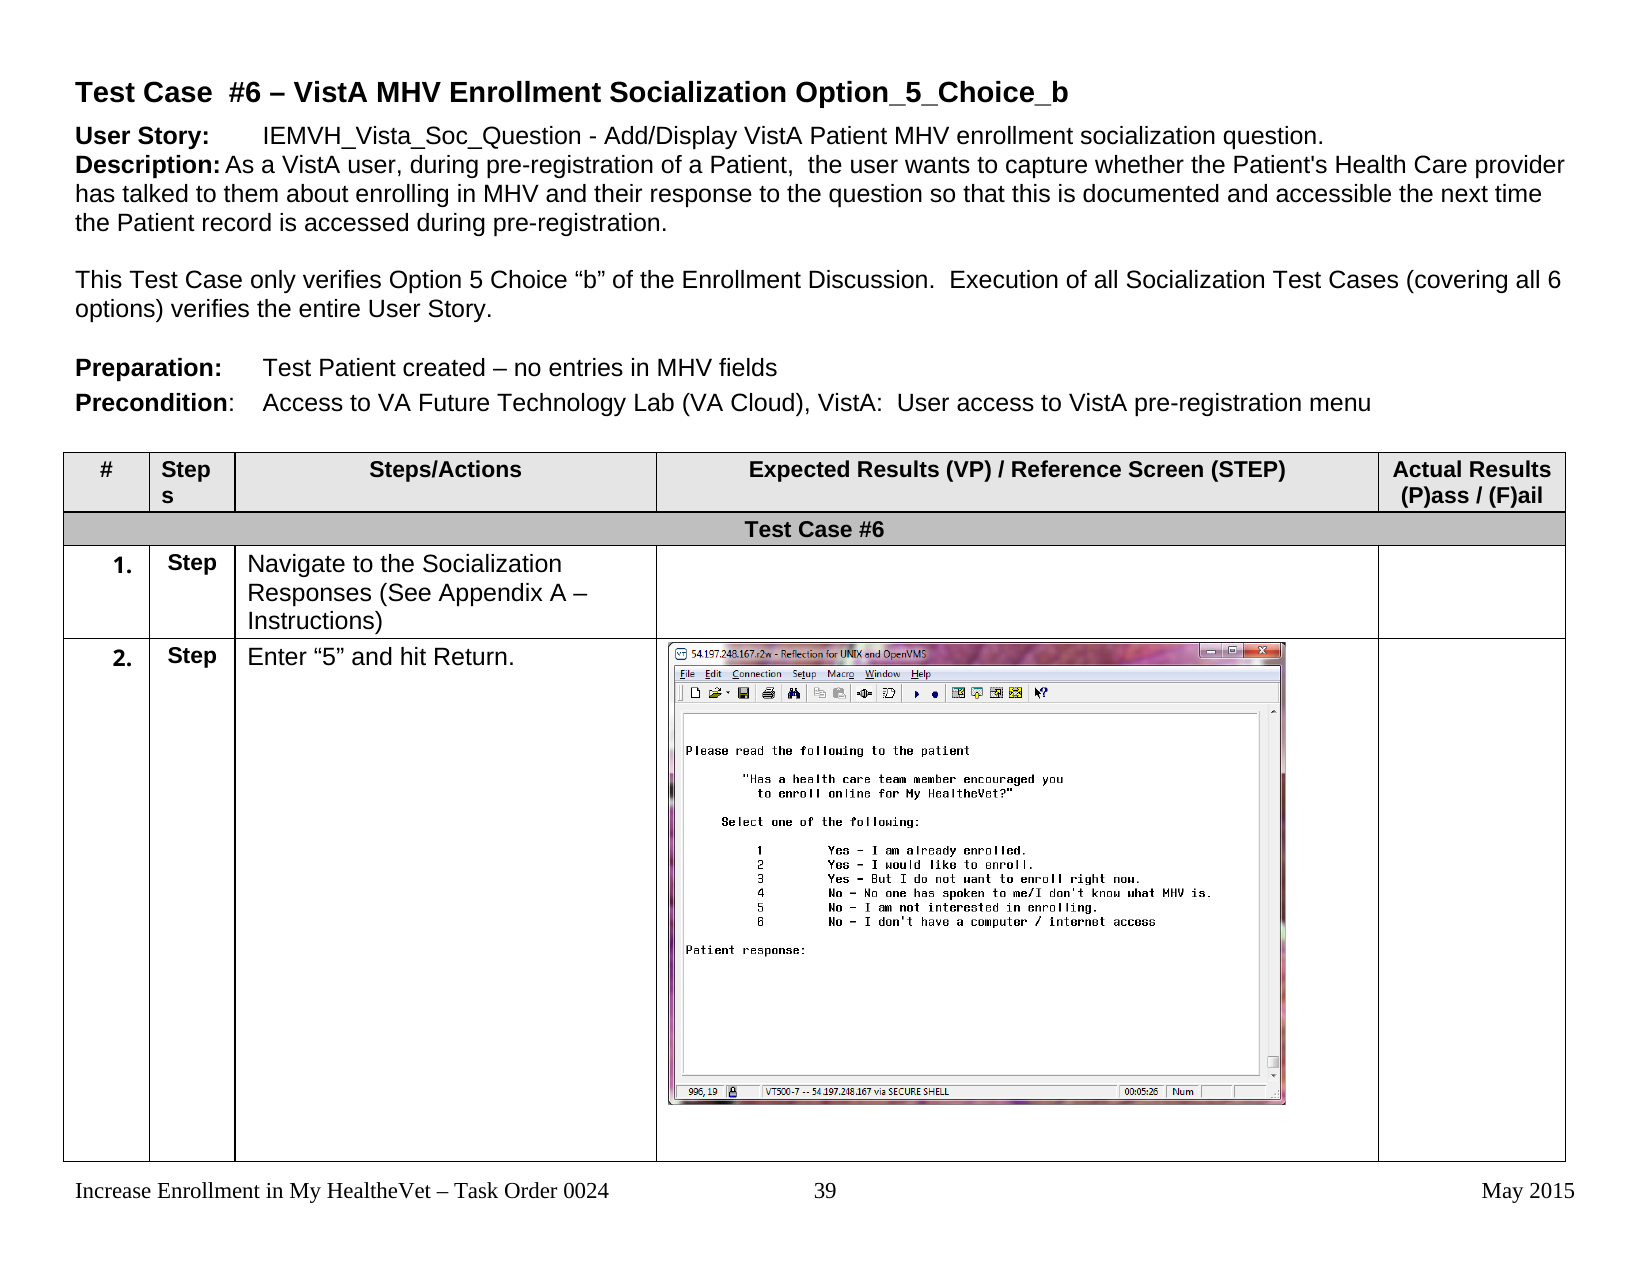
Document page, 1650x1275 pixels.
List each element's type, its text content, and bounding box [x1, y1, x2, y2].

text Description: As a VistA user, during pre-registration of a Patient, the user wants to capture whether the Patient's Health Care provider has talked to them about enrolling in MHV and their response to the question so that this is documented and accessible the next time the Patient record is accessed during pre-registration. [75, 150, 1575, 236]
table_cell [64, 546, 149, 638]
table_header Steps/Actions [236, 453, 656, 511]
table_cell [657, 546, 1378, 638]
table_header # [64, 453, 149, 511]
picture [668, 642, 1286, 1105]
table_cell Step [150, 639, 234, 1161]
table_cell Navigate to the Socialization Responses (See Appendix A – Instructions) [236, 546, 656, 638]
text Precondition: Access to VA Future Technology Lab (VA Cloud), VistA: User access to VistA pre-registration menu [75, 388, 1575, 417]
table_header Steps [150, 453, 234, 511]
table_header Actual Results (P)ass / (F)ail [1379, 453, 1565, 511]
table_cell Test Case #6 [64, 513, 1565, 545]
table_cell [64, 639, 149, 1161]
subtitle Test Case #6 – VistA MHV Enrollment Socialization Option_5_Choice_b [75, 75, 1575, 108]
table_cell [1379, 639, 1565, 1161]
text This Test Case only verifies Option 5 Choice “b” of the Enrollment Discussion. Execution of all Socialization Test Cases (covering all 6 options) verifies the entire User Story. [75, 265, 1575, 323]
table_cell Step [150, 546, 234, 638]
table_cell [657, 639, 1378, 1161]
table_cell [1379, 546, 1565, 638]
table_header Expected Results (VP) / Reference Screen (STEP) [657, 453, 1378, 511]
table_cell Enter “5” and hit Return. [236, 639, 656, 1161]
text Preparation: Test Patient created – no entries in MHV fields [75, 353, 1575, 382]
text User Story: IEMVH_Vista_Soc_Question - Add/Display VistA Patient MHV enrollment socialization question. [75, 121, 1575, 150]
